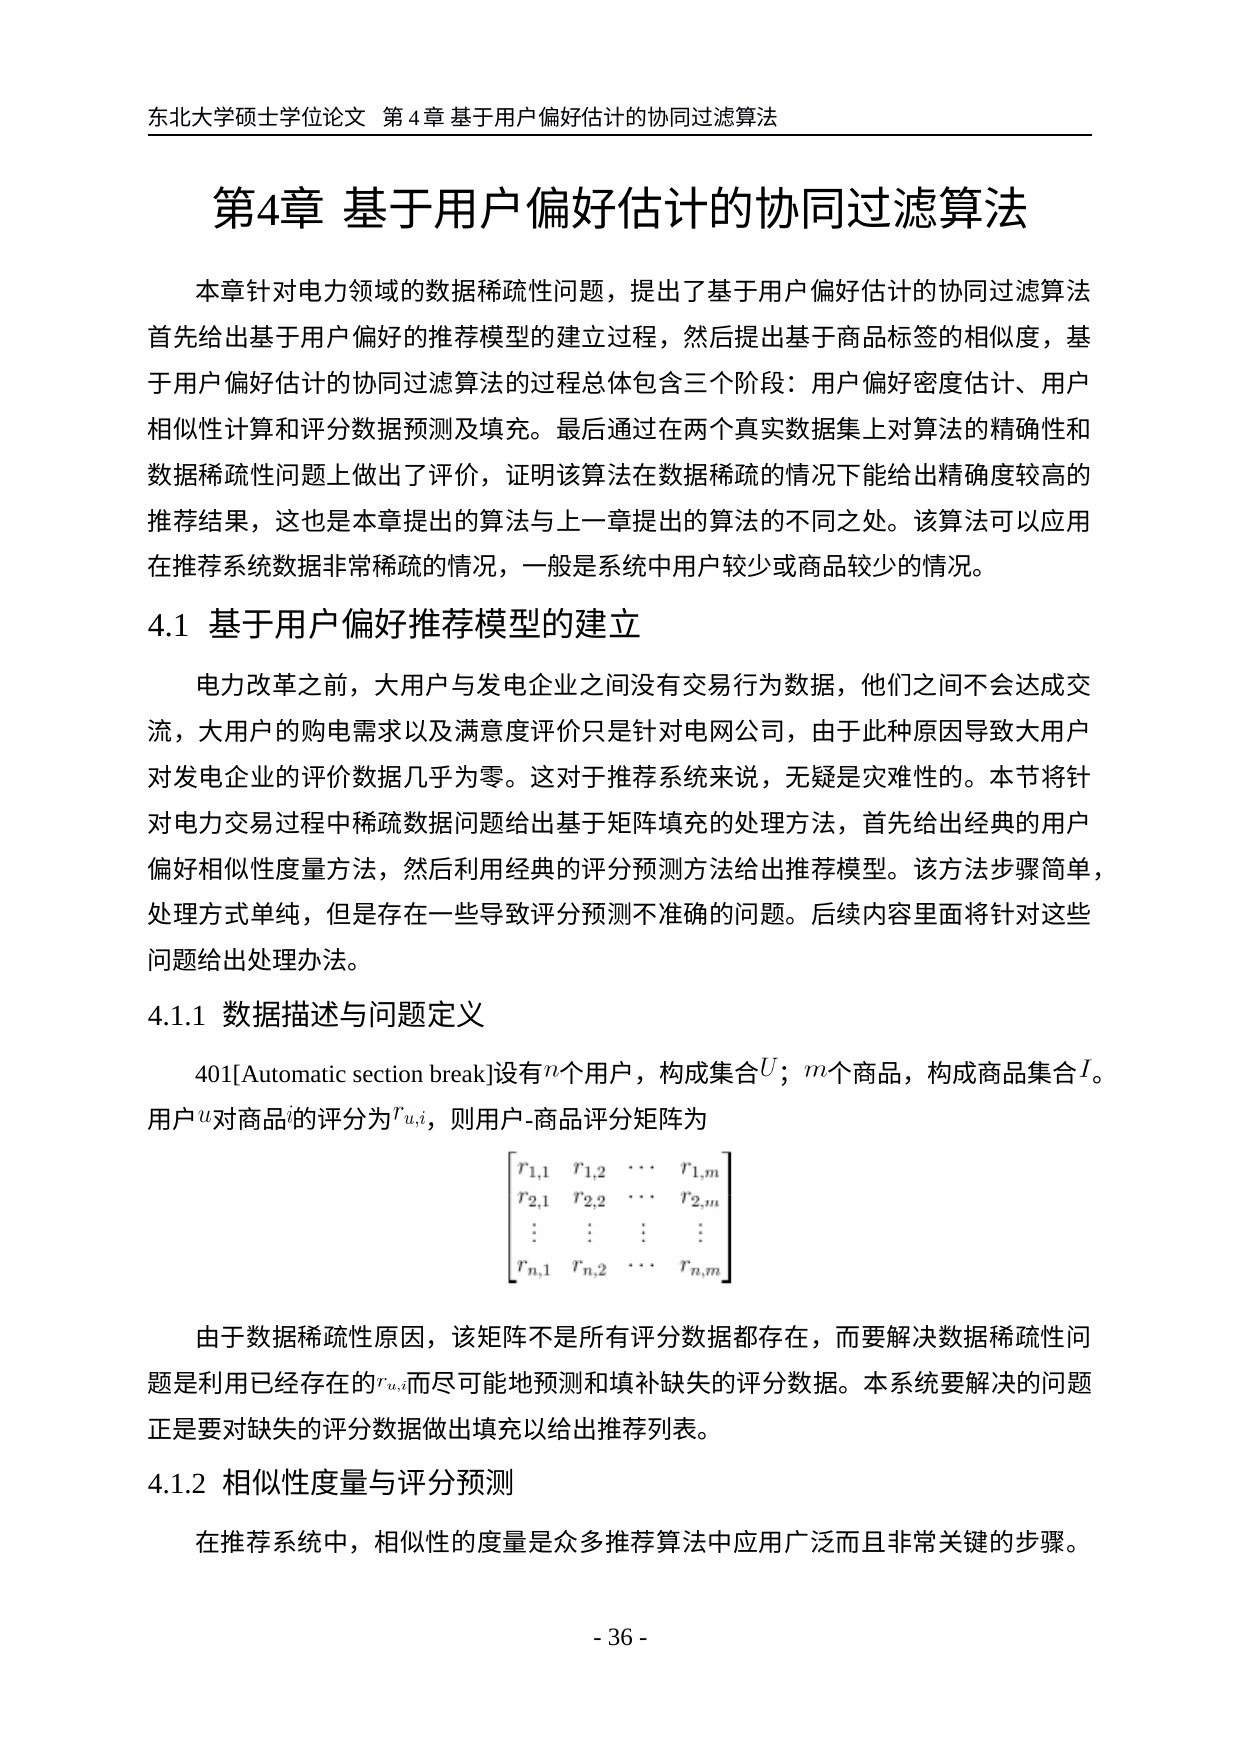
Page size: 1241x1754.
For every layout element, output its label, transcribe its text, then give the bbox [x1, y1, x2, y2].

text 由于数据稀疏性原因，该矩阵不是所有评分数据都存在，而要解决数据稀疏性问题是利用已经存在的而尽可能地预测和填补缺失的评分数据。本系统要解决的问题正是要对缺失的评分数据做出填充以给出推荐列表。 [148, 1310, 1092, 1447]
text 电力改革之前，大用户与发电企业之间没有交易行为数据，他们之间不会达成交流，大用户的购电需求以及满意度评价只是针对电网公司，由于此种原因导致大用户对发电企业的评价数据几乎为零。这对于推荐系统来说，无疑是灾难性的。本节将针对电力交易过程中稀疏数据问题给出基于矩阵填充的处理方法，首先给出经典的用户偏好相似性度量方法，然后利用经典的评分预测方法给出推荐模型。该方法步骤简单，处理方式单纯，但是存在一些导致评分预测不准确的问题。后续内容里面将针对这些问题给出处理办法。 [148, 658, 1092, 979]
subtitle 相似性度量与评分预测 [148, 1460, 1092, 1502]
text 设有个用户，构成集合；个商品，构成商品集合。用户对商品的评分为，则用户-商品评分矩阵为 [148, 1046, 1092, 1138]
subtitle 基于用户偏好估计的协同过滤算法 [148, 173, 1092, 239]
subtitle 基于用户偏好推荐模型的建立 [148, 597, 1092, 646]
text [148, 1515, 1092, 1561]
text 本章针对电力领域的数据稀疏性问题，提出了基于用户偏好估计的协同过滤算法。首先给出基于用户偏好的推荐模型的建立过程，然后提出基于商品标签的相似度，基于用户偏好估计的协同过滤算法的过程总体包含三个阶段：用户偏好密度估计、用户相似性计算和评分数据预测及填充。最后通过在两个真实数据集上对算法的精确性和数据稀疏性问题上做出了评价，证明该算法在数据稀疏的情况下能给出精确度较高的推荐结果，这也是本章提出的算法与上一章提出的算法的不同之处。该算法可以应用在推荐系统数据非常稀疏的情况，一般是系统中用户较少或商品较少的情况。 [148, 264, 1092, 585]
subtitle 数据描述与问题定义 [148, 991, 1092, 1034]
